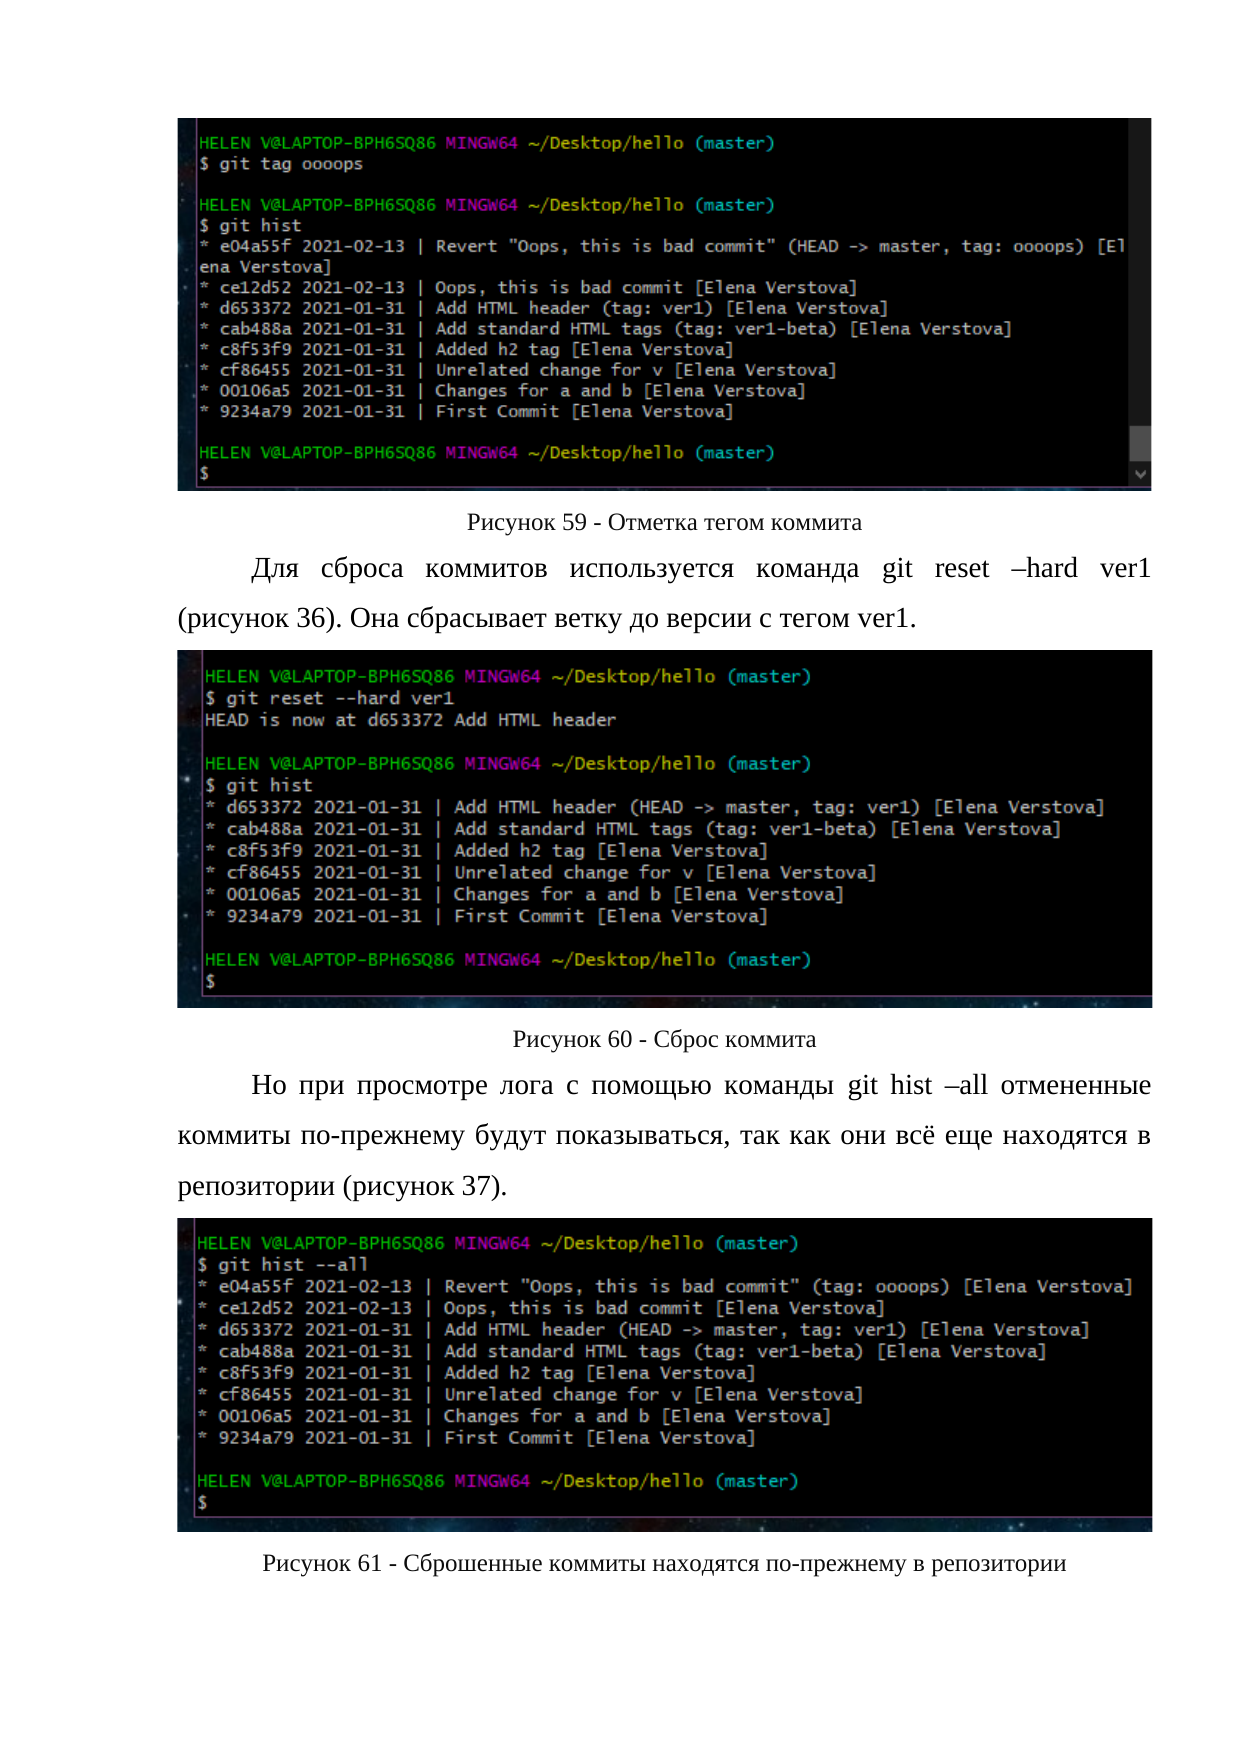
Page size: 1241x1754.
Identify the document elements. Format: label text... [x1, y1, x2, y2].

text Но при просмотре лога с помощью команды git hist –all отмененные коммиты по-прежнему будут показываться, так как они всё еще находятся в репозитории (рисунок 37). [177, 1067, 1152, 1201]
picture [177, 1218, 1153, 1532]
text Для сброса коммитов используется команда git reset –hard ver1 (рисунок 36). Она сбрасывает ветку до версии с тегом ver1. [177, 550, 1152, 634]
picture [177, 650, 1153, 1008]
picture [177, 118, 1152, 491]
